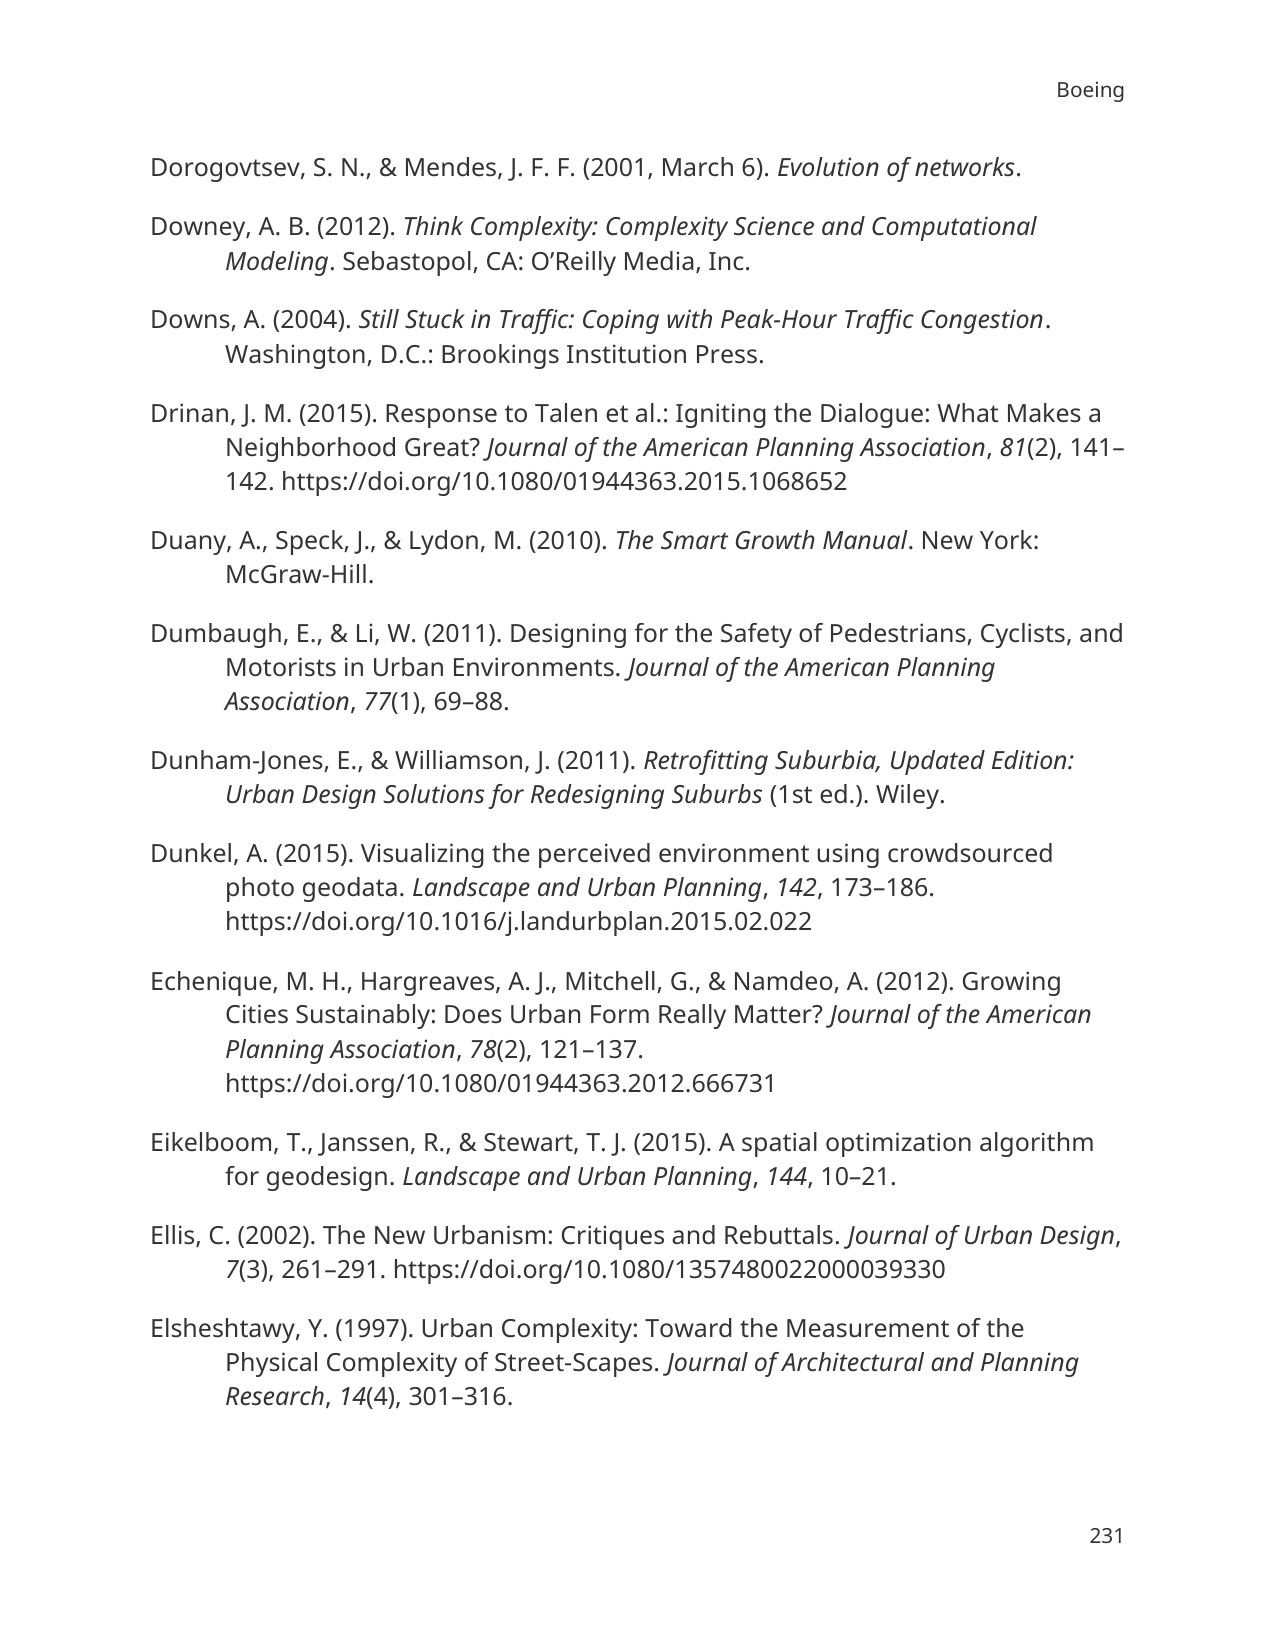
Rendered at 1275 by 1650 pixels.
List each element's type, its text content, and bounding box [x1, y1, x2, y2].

text Dorogovtsev, S. N., & Mendes, J. F. F. (2001, March 6). Evolution of networks. [150, 150, 1125, 184]
text Ellis, C. (2002). The New Urbanism: Critiques and Rebuttals. Journal of Urban Design, 7(3), 261–291. https://doi.org/10.1080/1357480022000039330 [150, 1217, 1125, 1286]
text Elsheshtawy, Y. (1997). Urban Complexity: Toward the Measurement of the Physical Complexity of Street-Scapes. Journal of Architectural and Planning Research, 14(4), 301–316. [150, 1311, 1125, 1413]
text Downs, A. (2004). Still Stuck in Traffic: Coping with Peak-Hour Traffic Congestion. Washington, D.C.: Brookings Institution Press. [150, 302, 1125, 370]
text Dumbaugh, E., & Li, W. (2011). Designing for the Safety of Pedestrians, Cyclists, and Motorists in Urban Environments. Journal of the American Planning Association, 77(1), 69–88. [150, 616, 1125, 718]
text Echenique, M. H., Hargreaves, A. J., Mitchell, G., & Namdeo, A. (2012). Growing Cities Sustainably: Does Urban Form Really Matter? Journal of the American Planning Association, 78(2), 121–137. https://doi.org/10.1080/01944363.2012.666731 [150, 963, 1125, 1099]
text Duany, A., Speck, J., & Lydon, M. (2010). The Smart Growth Manual. New York: McGraw-Hill. [150, 522, 1125, 591]
text Downey, A. B. (2012). Think Complexity: Complexity Science and Computational Modeling. Sebastopol, CA: O’Reilly Media, Inc. [150, 209, 1125, 277]
text Eikelboom, T., Janssen, R., & Stewart, T. J. (2015). A spatial optimization algorithm for geodesign. Landscape and Urban Planning, 144, 10–21. [150, 1124, 1125, 1192]
text Dunham-Jones, E., & Williamson, J. (2011). Retrofitting Suburbia, Updated Edition: Urban Design Solutions for Redesigning Suburbs (1st ed.). Wiley. [150, 743, 1125, 811]
text Dunkel, A. (2015). Visualizing the perceived environment using crowdsourced photo geodata. Landscape and Urban Planning, 142, 173–186. https://doi.org/10.1016/j.landurbplan.2015.02.022 [150, 836, 1125, 938]
text Drinan, J. M. (2015). Response to Talen et al.: Igniting the Dialogue: What Makes a Neighborhood Great? Journal of the American Planning Association, 81(2), 141–142. https://doi.org/10.1080/01944363.2015.1068652 [150, 395, 1125, 497]
